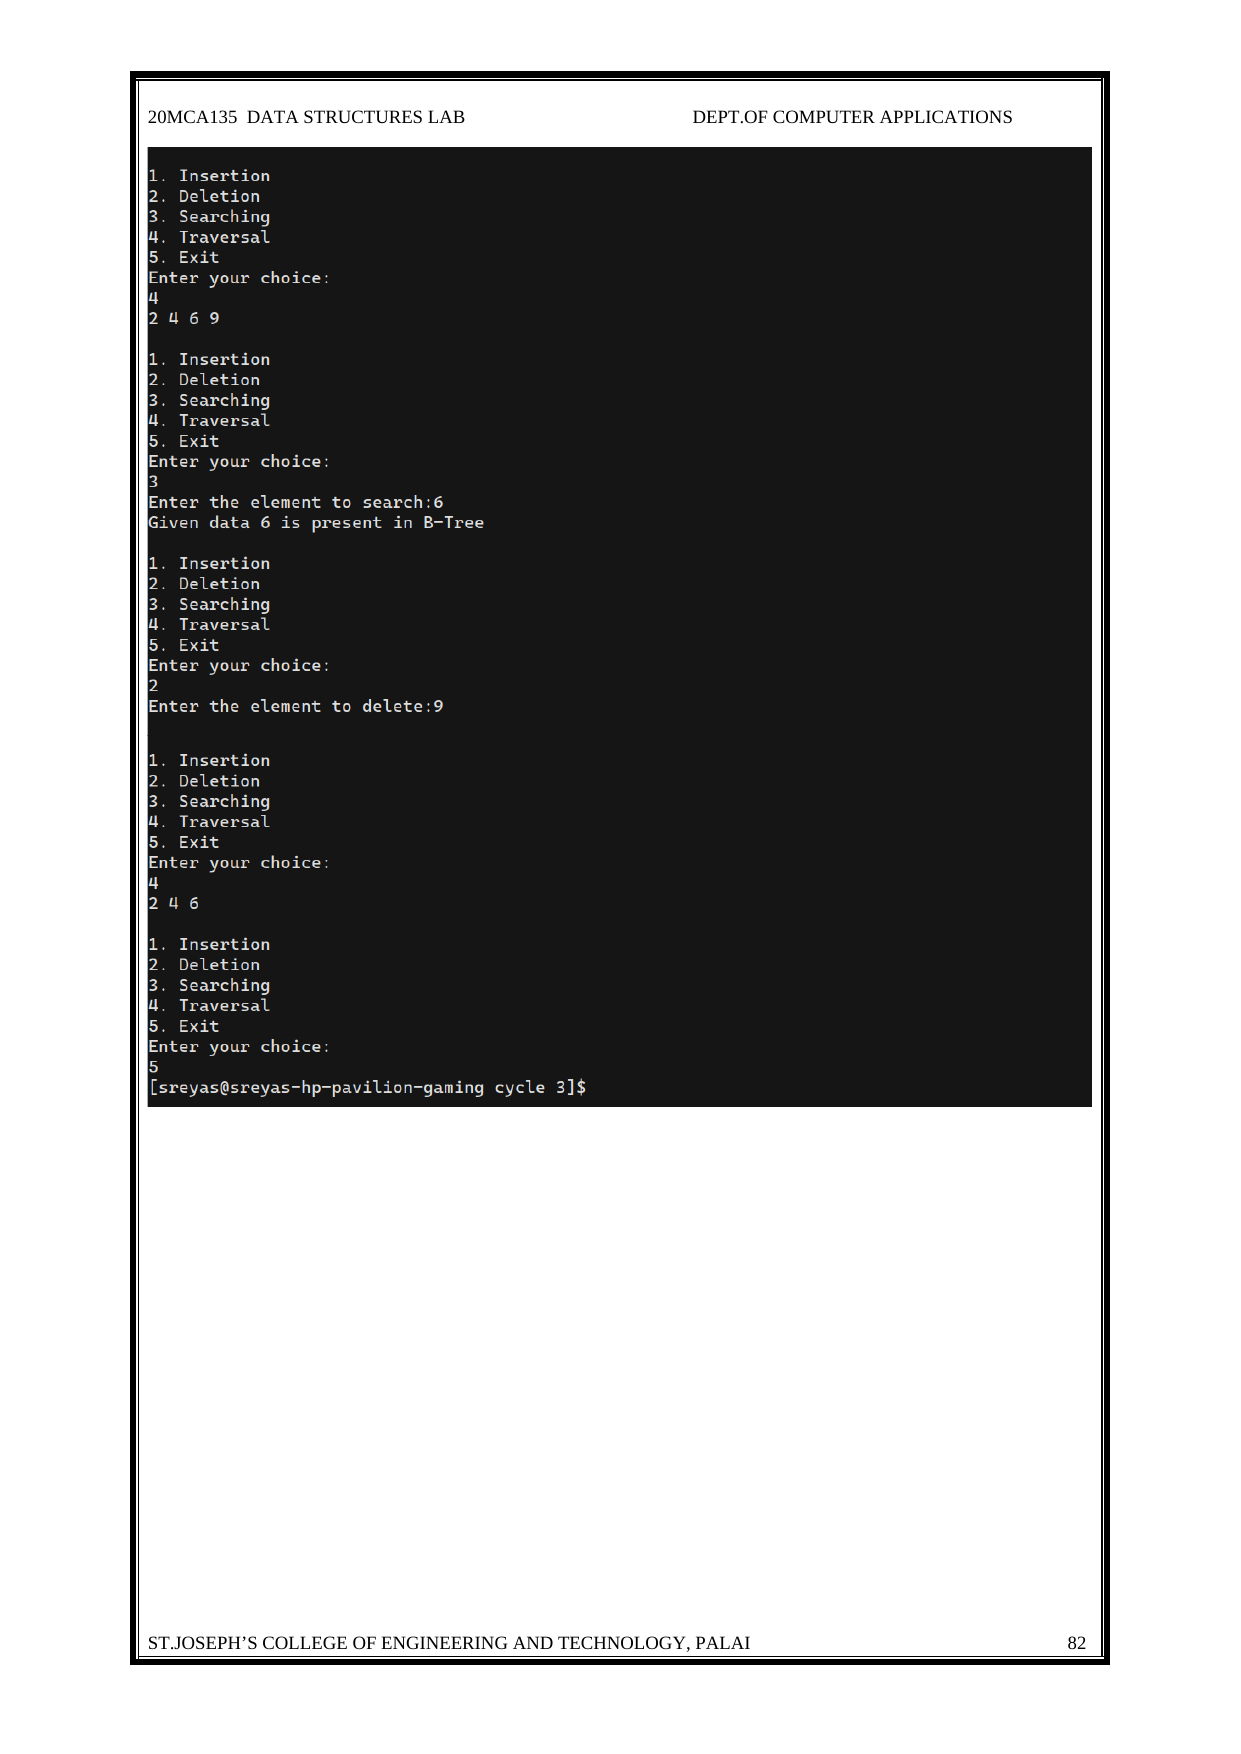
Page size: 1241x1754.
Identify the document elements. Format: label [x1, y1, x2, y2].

picture [147, 147, 1092, 1107]
